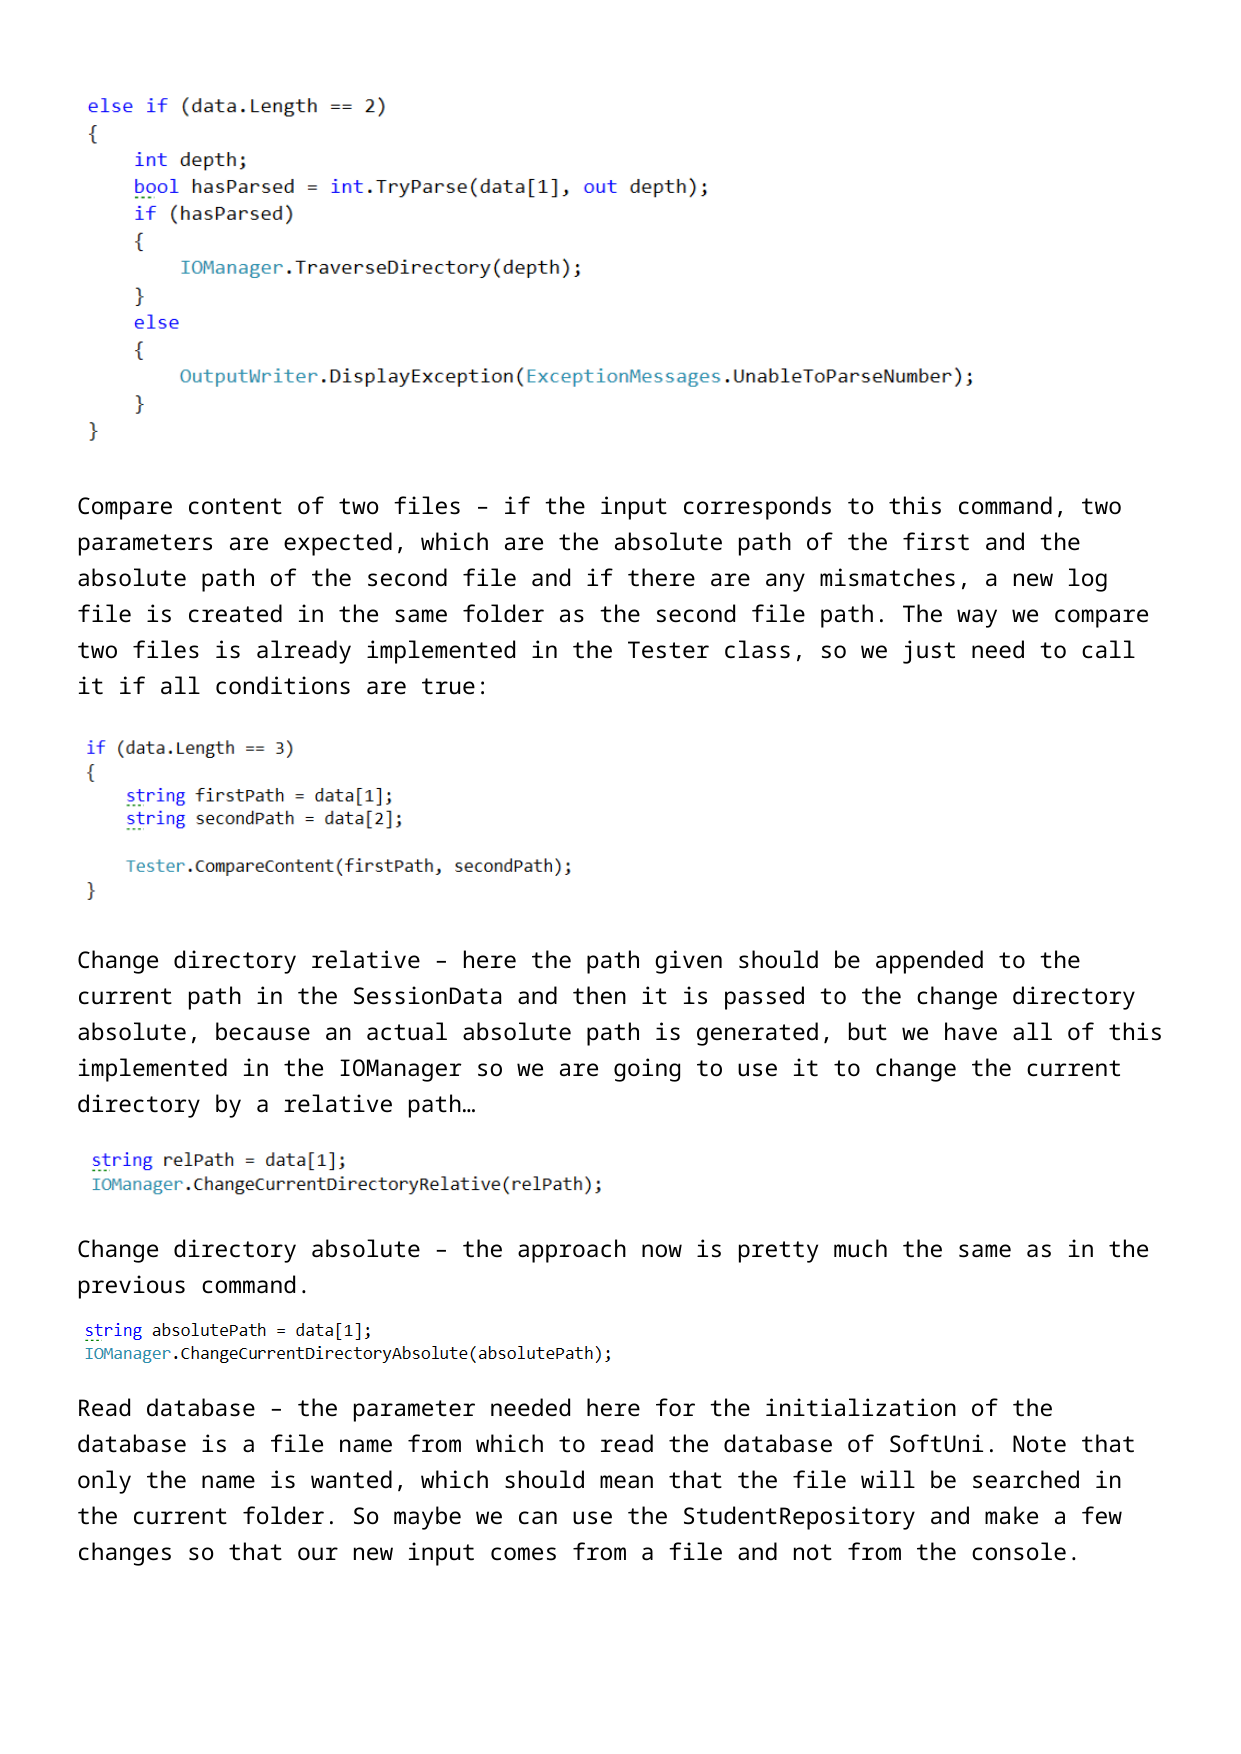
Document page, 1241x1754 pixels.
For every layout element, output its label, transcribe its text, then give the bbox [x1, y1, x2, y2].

text Change directory absolute – the approach now is pretty much the same as in the previous command. [77, 1233, 1163, 1379]
picture [76, 1315, 622, 1375]
picture [76, 730, 586, 905]
picture [76, 1145, 624, 1209]
picture [76, 95, 1052, 446]
text Change directory relative – here the path given should be appended to the current path in the SessionData and then it is passed to the change directory absolute, because an actual absolute path is generated, but we have all of this implemented in the IOManager so we are going to use it to change the current directory by a relative path… [77, 944, 1163, 1221]
text Compare content of two files – if the input corresponds to this command, two parameters are expected, which are the absolute path of the first and the absolute path of the second file and if there are any mismatches, a new log file is created in the same folder as the second file path. The way we compare two files is already implemented in the Tester class, so we just need to call it if all conditions are true: [77, 490, 1163, 931]
text Read database – the parameter needed here for the initialization of the database is a file name from which to read the database of SoftUni. Note that only the name is wanted, which should mean that the file will be searched in the current folder. So maybe we can use the StudentRepository and make a few changes so that our new input comes from a file and not from the console. [77, 1392, 1163, 1567]
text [77, 95, 1163, 478]
